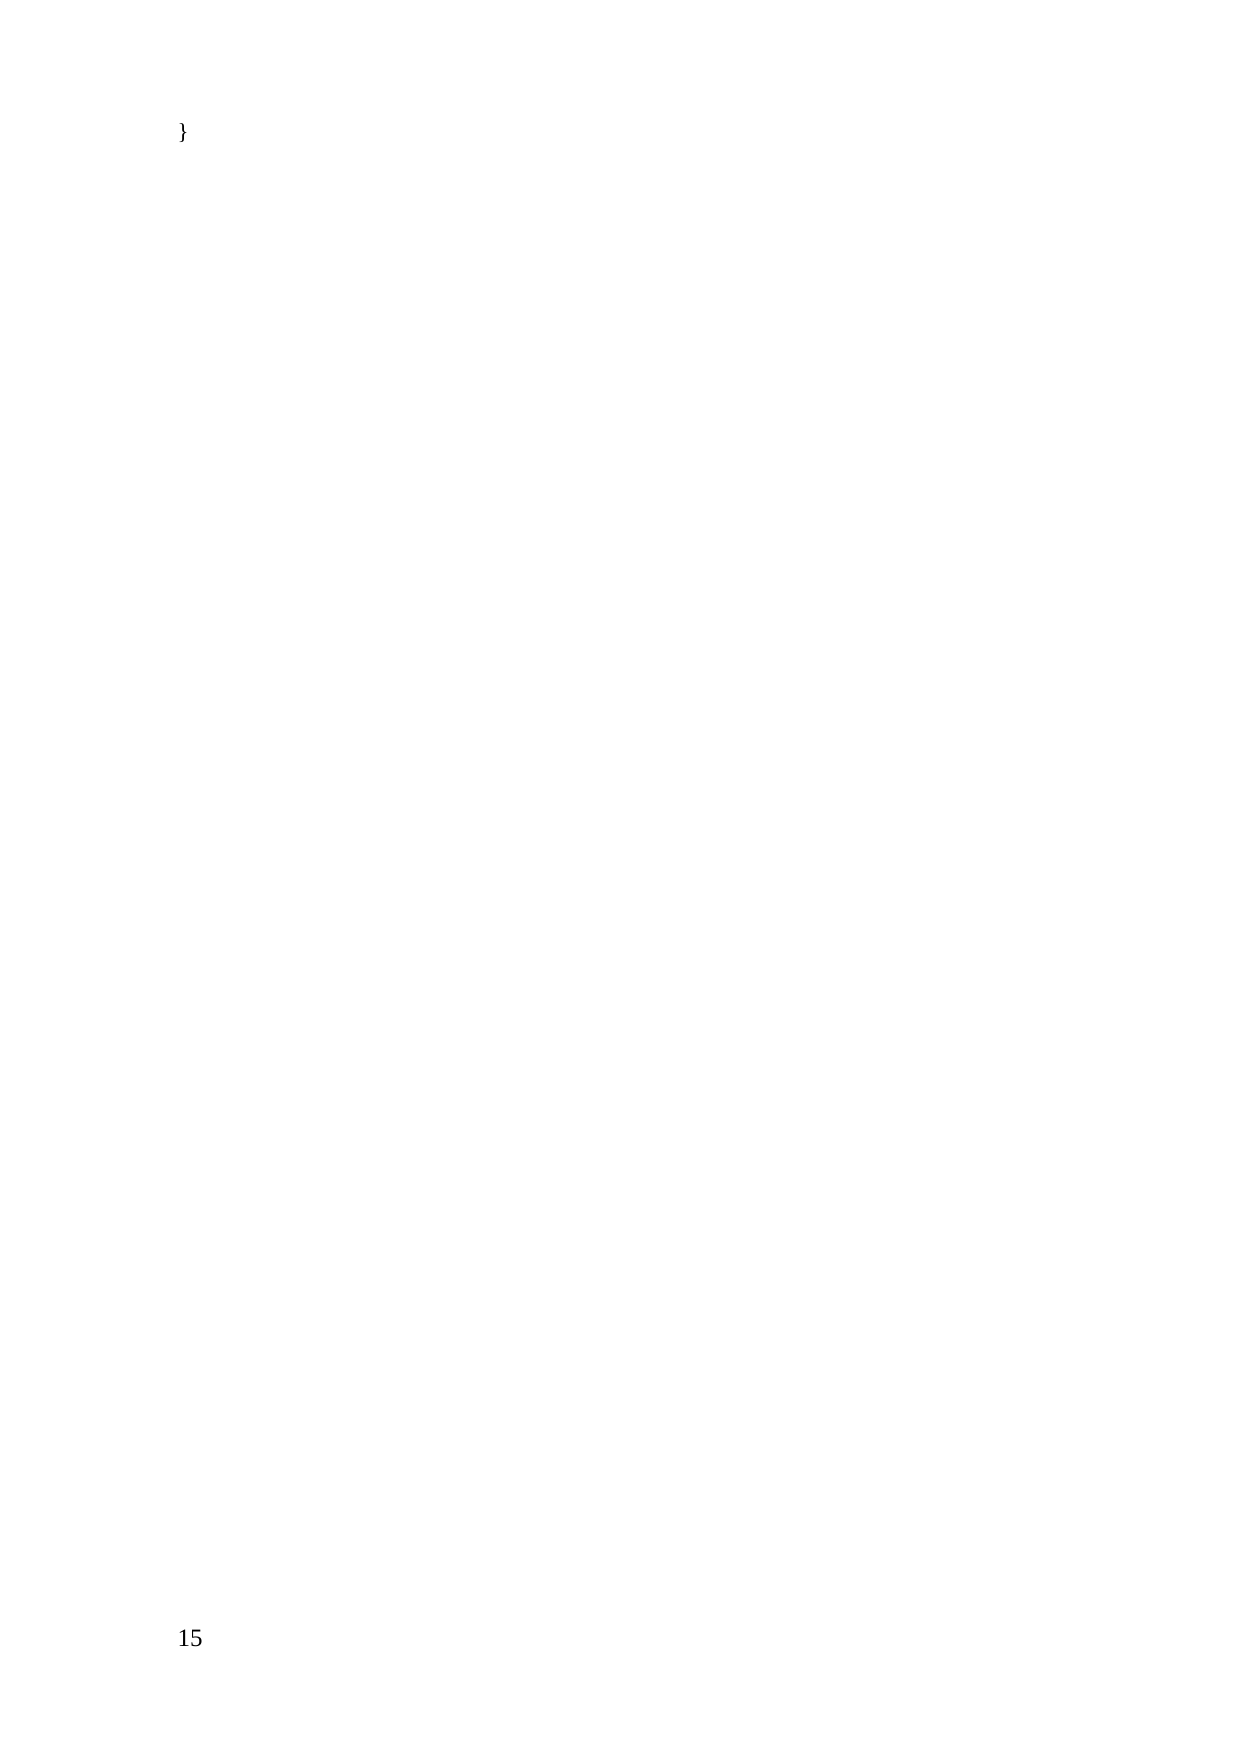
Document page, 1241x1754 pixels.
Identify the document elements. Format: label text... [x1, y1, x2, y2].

text } [177, 118, 1181, 144]
